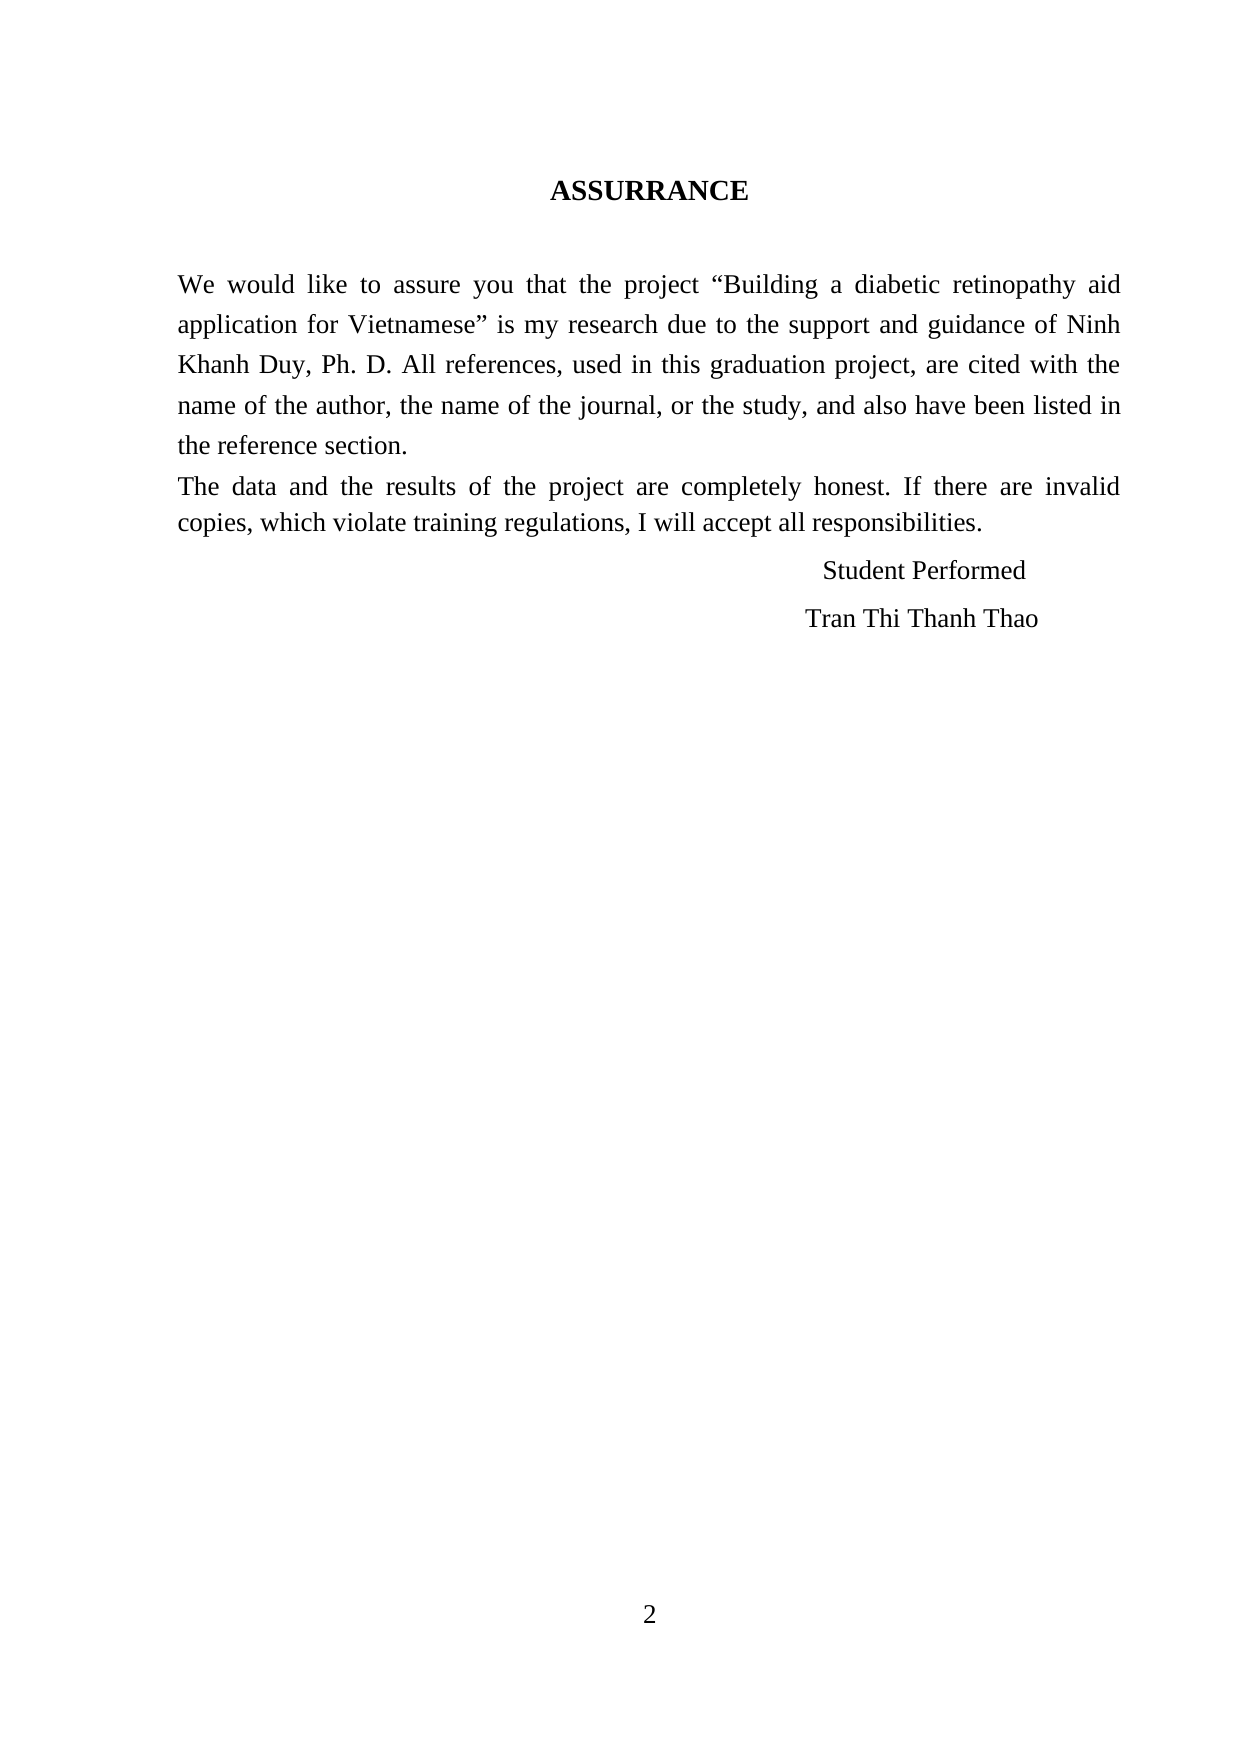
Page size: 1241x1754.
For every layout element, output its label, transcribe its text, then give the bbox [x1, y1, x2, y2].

text The data and the results of the project are completely honest. If there are invalid copies, which violate training regulations, I will accept all responsibilities. [177, 470, 1122, 537]
subtitle ASSURRANCE [177, 173, 1122, 206]
text Student Performed [177, 554, 1122, 585]
text Tran Thi Thanh Thao [177, 602, 1122, 633]
text We would like to assure you that the project “Building a diabetic retinopathy aid application for Vietnamese” is my research due to the support and guidance of Ninh Khanh Duy, Ph. D. All references, used in this graduation project, are cited with the name of the author, the name of the journal, or the study, and also have been listed in the reference section. [177, 268, 1122, 461]
